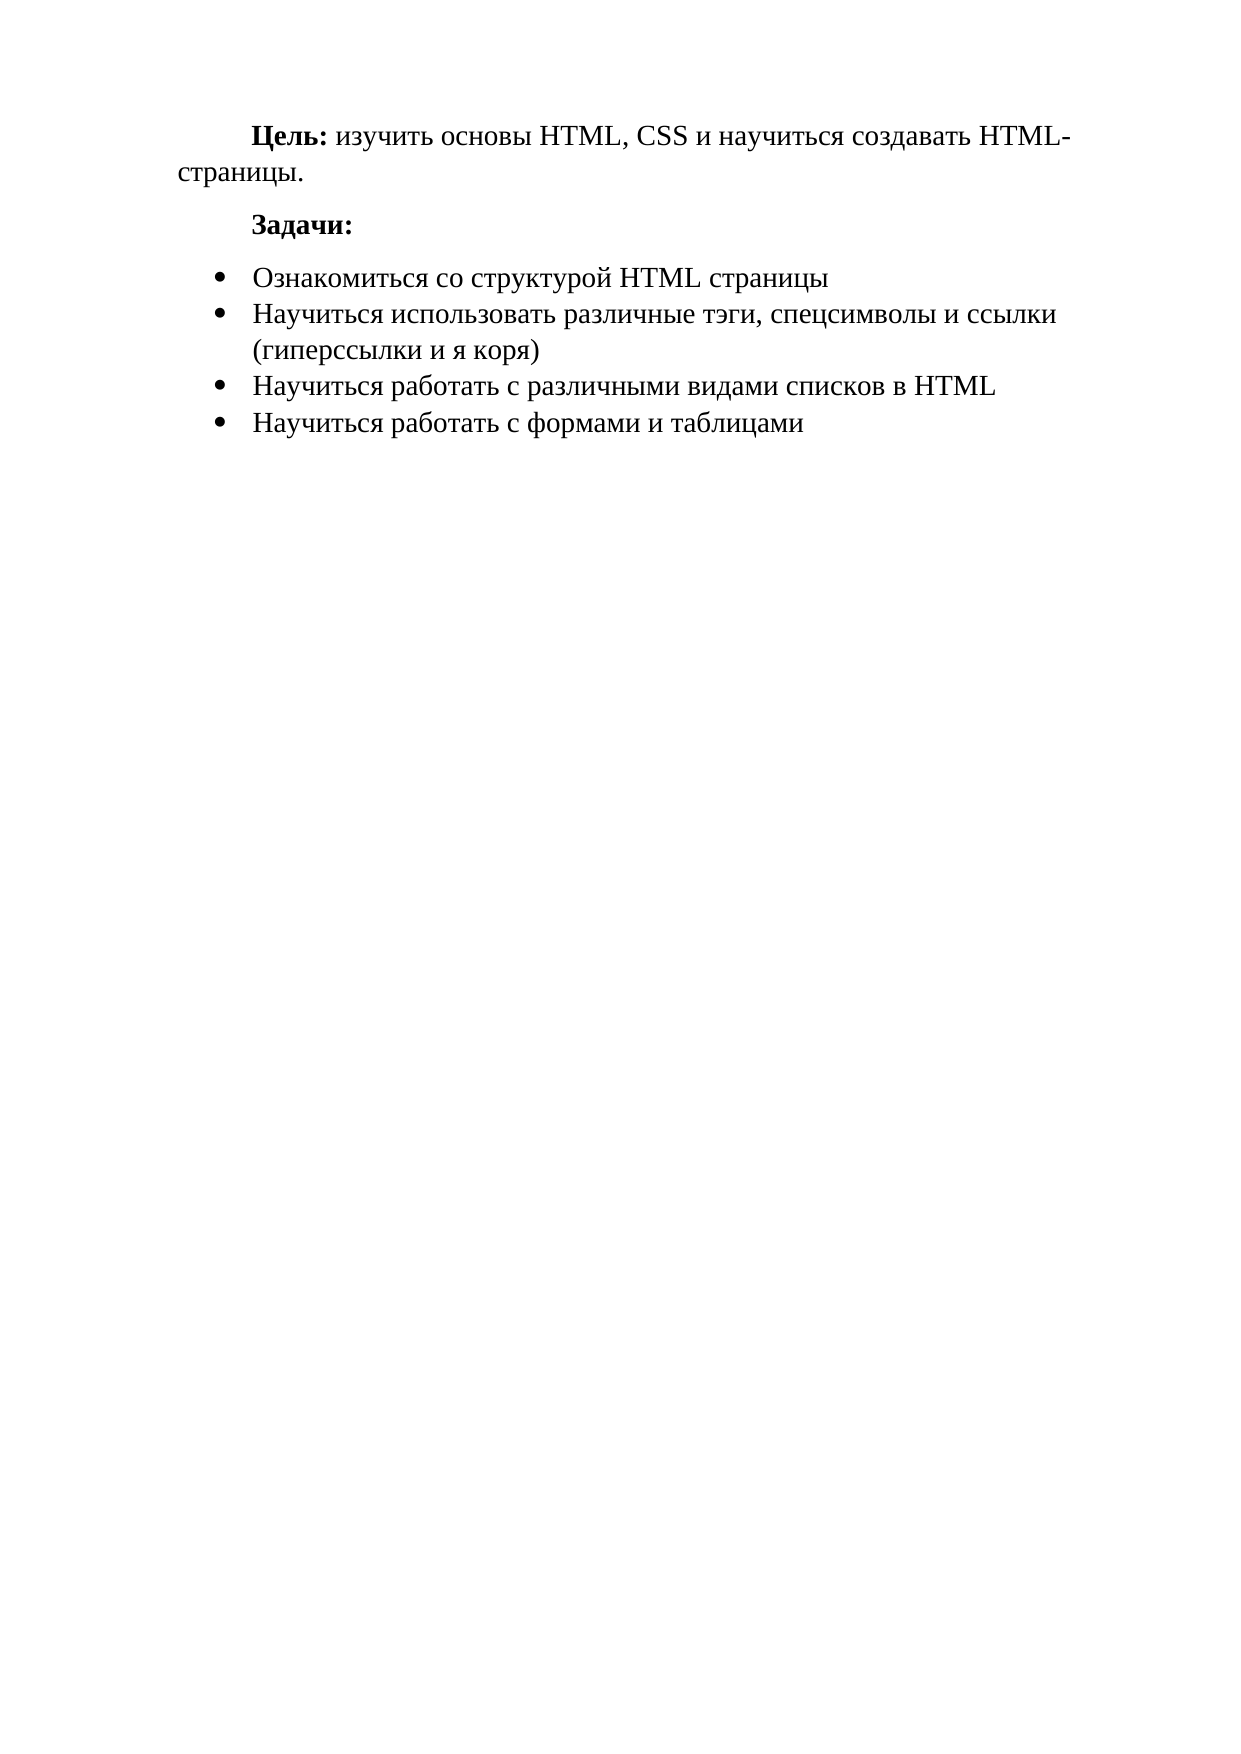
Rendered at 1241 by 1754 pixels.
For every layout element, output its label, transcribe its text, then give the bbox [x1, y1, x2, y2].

list Научиться работать с формами и таблицами [215, 405, 1152, 438]
list Ознакомиться со структурой HTML страницы [215, 260, 1152, 293]
text Цель: изучить основы HTML, CSS и научиться создавать HTML-страницы. [177, 118, 1152, 188]
list Научиться работать с различными видами списков в HTML [215, 368, 1152, 402]
text Задачи: [177, 207, 1152, 241]
list Научиться использовать различные тэги, спецсимволы и ссылки (гиперссылки и я коря) [215, 296, 1152, 366]
